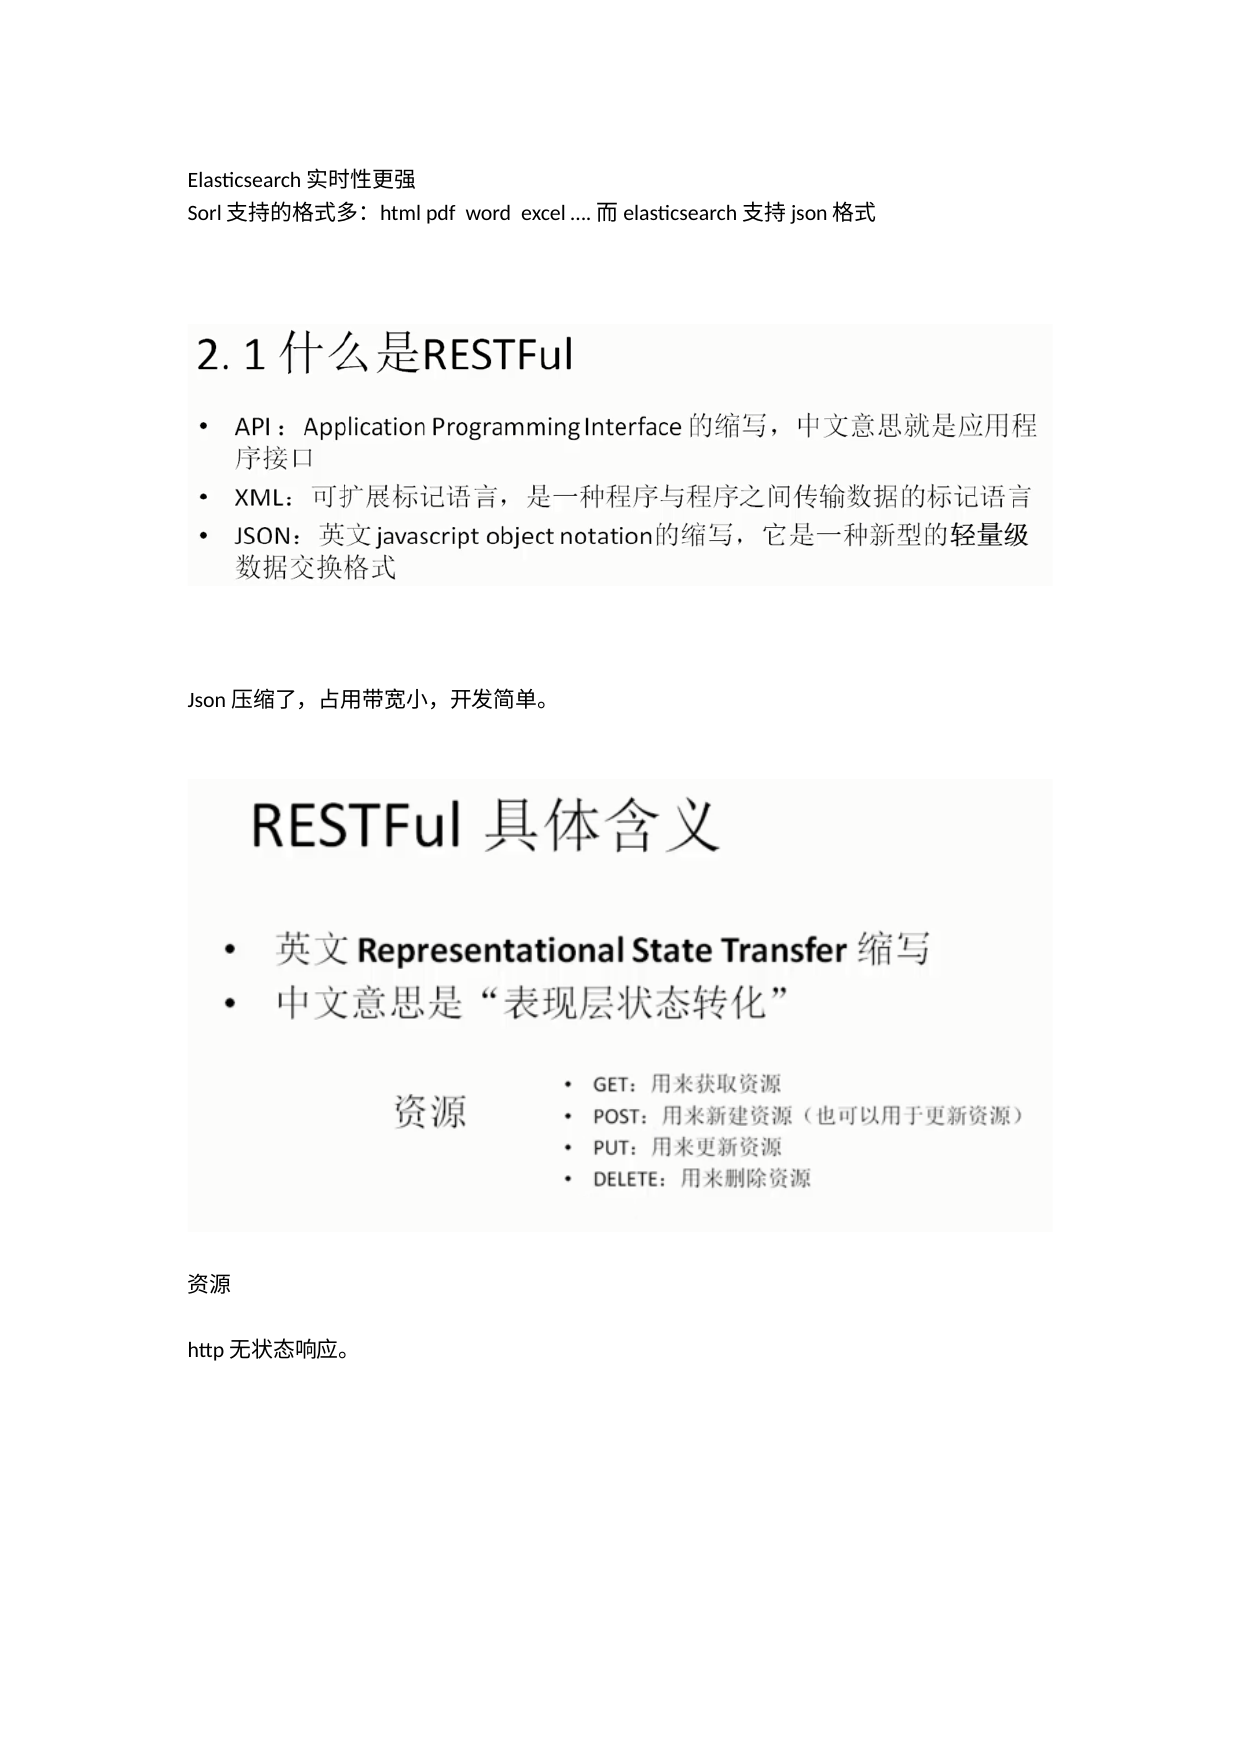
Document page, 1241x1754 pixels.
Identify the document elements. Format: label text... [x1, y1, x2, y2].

text http 无状态响应。 [187, 1332, 1053, 1364]
picture [187, 324, 1053, 586]
text 资源 [187, 1267, 1053, 1299]
text Json 压缩了，占用带宽小，开发简单。 [187, 682, 1053, 714]
picture [187, 779, 1053, 1232]
text Elasticsearch 实时性更强 [187, 162, 1053, 194]
text Sorl 支持的格式多：html pdf word excel …. 而 elasticsearch 支持 json 格式 [187, 194, 1053, 227]
